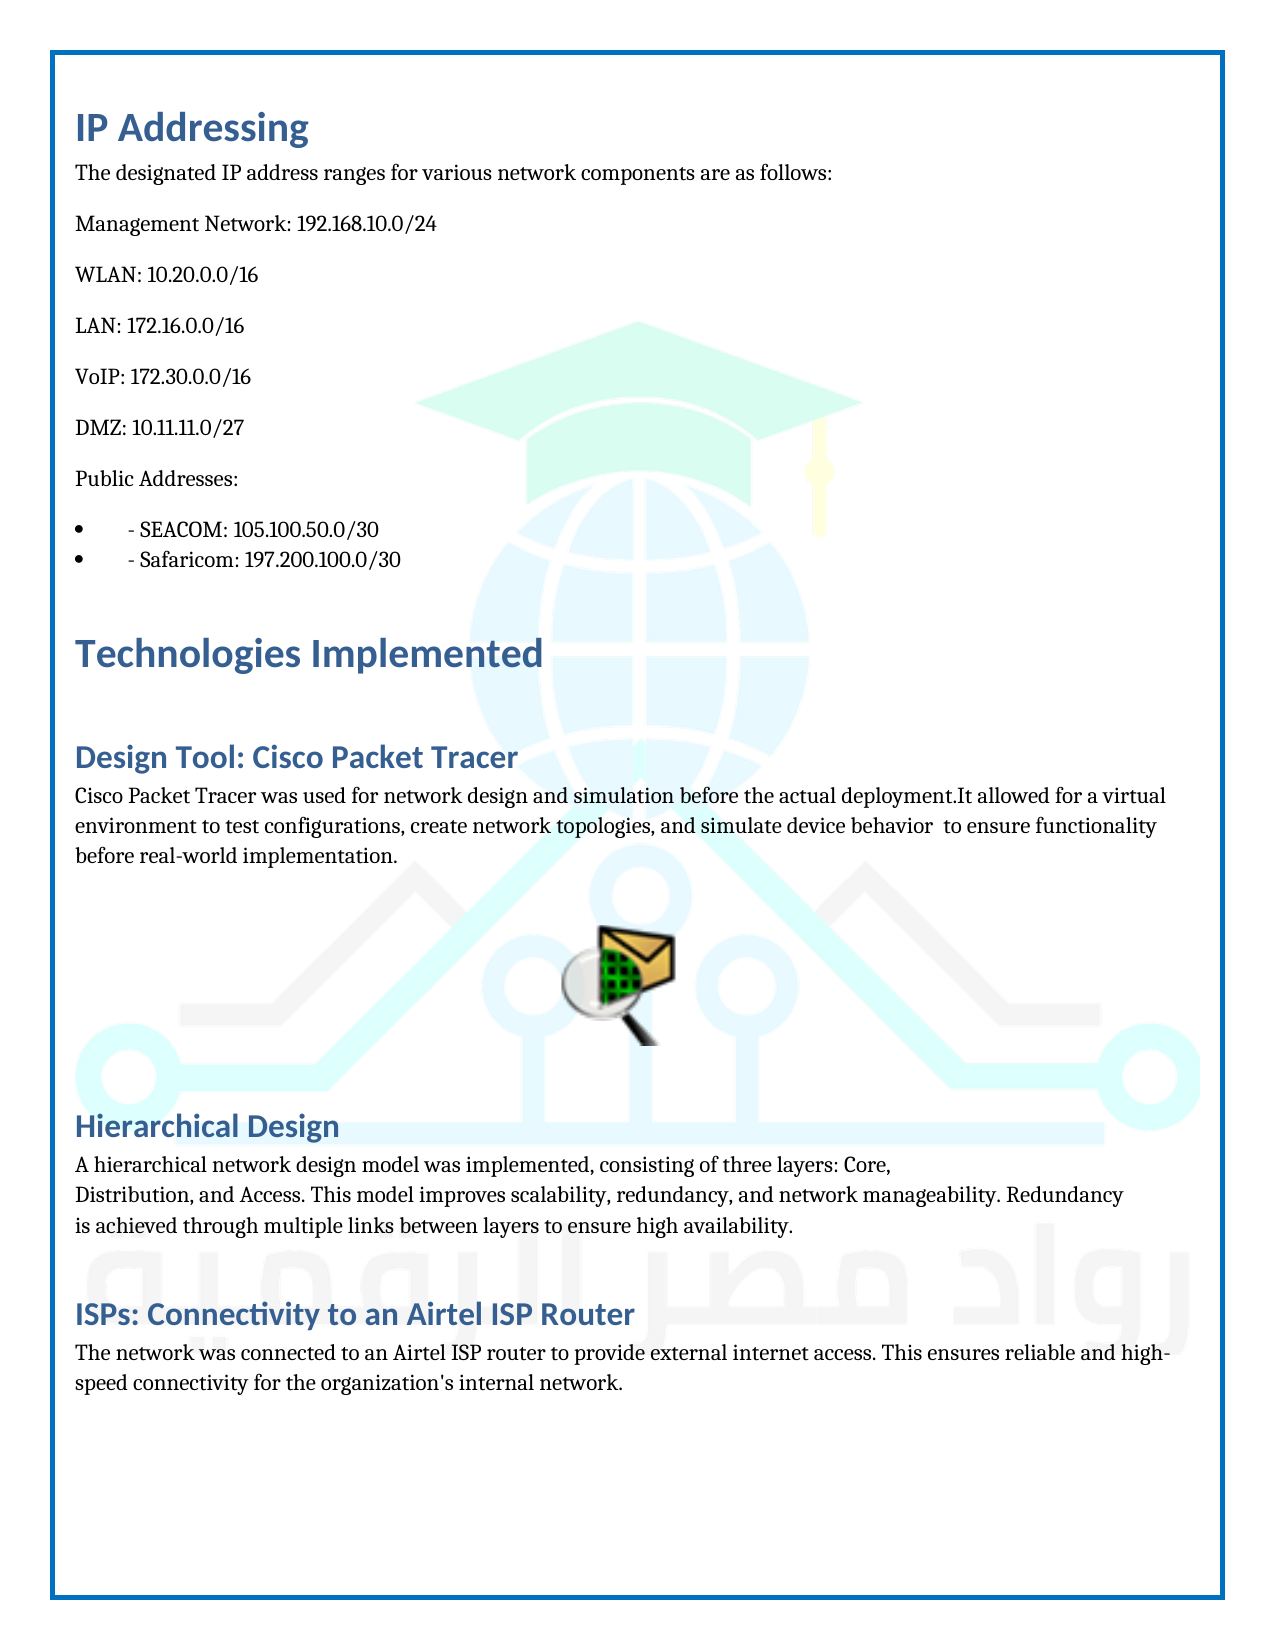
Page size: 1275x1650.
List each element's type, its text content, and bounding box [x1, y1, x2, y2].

text VoIP: 172.30.0.0/16 [75, 364, 1200, 390]
subtitle ISPs: Connectivity to an Airtel ISP Router [75, 1293, 1200, 1333]
text Public Addresses: [75, 466, 1200, 492]
picture [560, 925, 681, 1046]
text WLAN: 10.20.0.0/16 [75, 262, 1200, 288]
subtitle Hierarchical Design [75, 974, 1200, 1146]
subtitle IP Addressing [75, 101, 1200, 152]
text LAN: 172.16.0.0/16 [75, 313, 1200, 339]
text The designated IP address ranges for various network components are as follows: [75, 160, 1200, 186]
subtitle Design Tool: Cisco Packet Tracer [75, 736, 1200, 777]
text The network was connected to an Airtel ISP router to provide external internet access. This ensures reliable and high-speed connectivity for the organization's internal network. [75, 1339, 1200, 1396]
text DMZ: 10.11.11.0/27 [75, 415, 1200, 441]
text Management Network: 192.168.10.0/24 [75, 211, 1200, 237]
text Cisco Packet Tracer was used for network design and simulation before the actual deployment.It allowed for a virtual environment to test configurations, create network topologies, and simulate device behavior to ensure functionality before real-world implementation. [75, 783, 1200, 869]
list - Safaricom: 197.200.100.0/30 [75, 547, 1200, 574]
subtitle Technologies Implemented [75, 627, 1200, 678]
text A hierarchical network design model was implemented, consisting of three layers: Core, Distribution, and Access. This model improves scalability, redundancy, and network manageability. Redundancy is achieved through multiple links between layers to ensure high availability. [75, 1152, 1200, 1239]
list - SEACOM: 105.100.50.0/30 [75, 517, 1200, 543]
